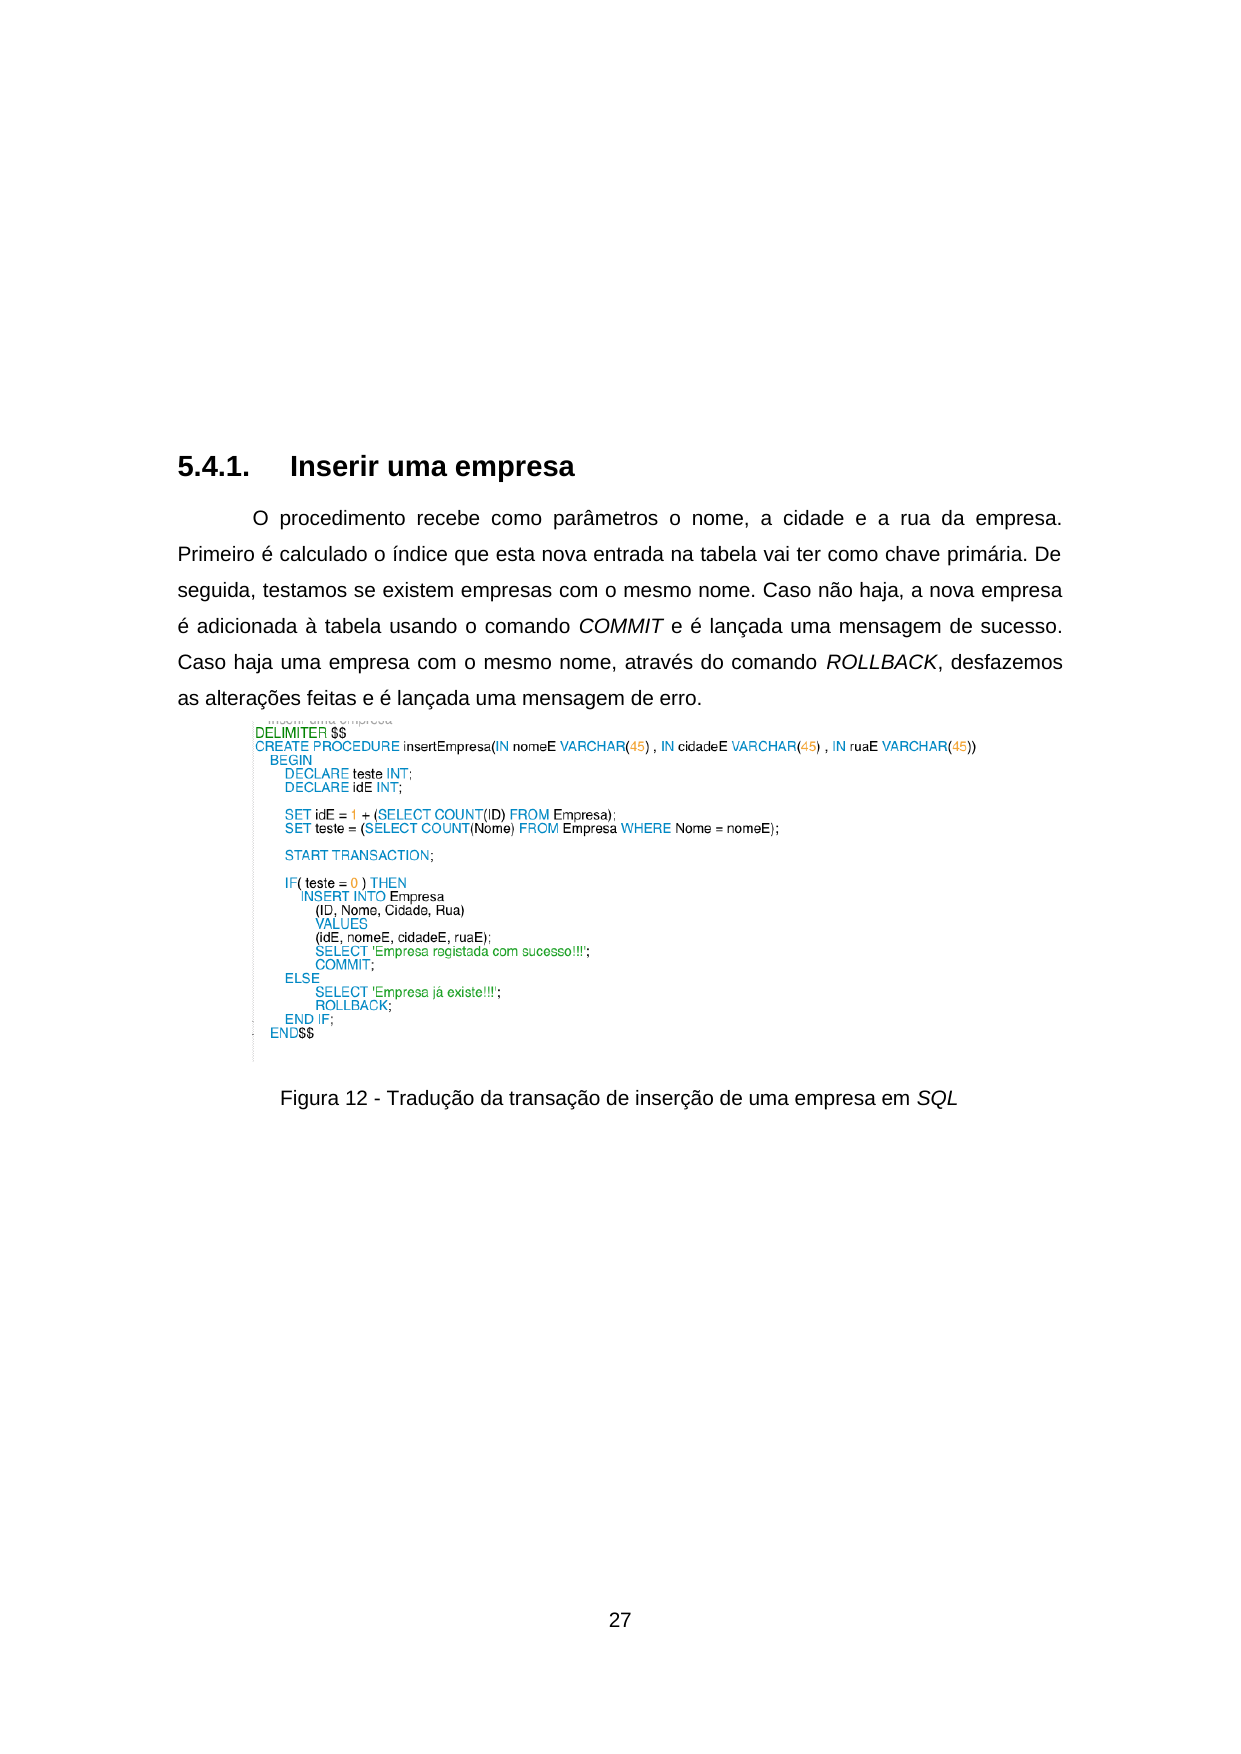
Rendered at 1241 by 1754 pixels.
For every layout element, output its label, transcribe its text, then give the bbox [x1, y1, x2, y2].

text Figura 12 - Tradução da transação de inserção de uma empresa em SQL [177, 1086, 1063, 1110]
list Inserir uma empresa [177, 449, 1063, 483]
text O procedimento recebe como parâmetros o nome, a cidade e a rua da empresa. Primeiro é calculado o índice que esta nova entrada na tabela vai ter como chave primária. De seguida, testamos se existem empresas com o mesmo nome. Caso não haja, a nova empresa é adicionada à tabela usando o comando COMMIT e é lançada uma mensagem de sucesso. Caso haja uma empresa com o mesmo nome, através do comando ROLLBACK, desfazemos as alterações feitas e é lançada uma mensagem de erro. [177, 506, 1063, 709]
picture [252, 721, 982, 1062]
